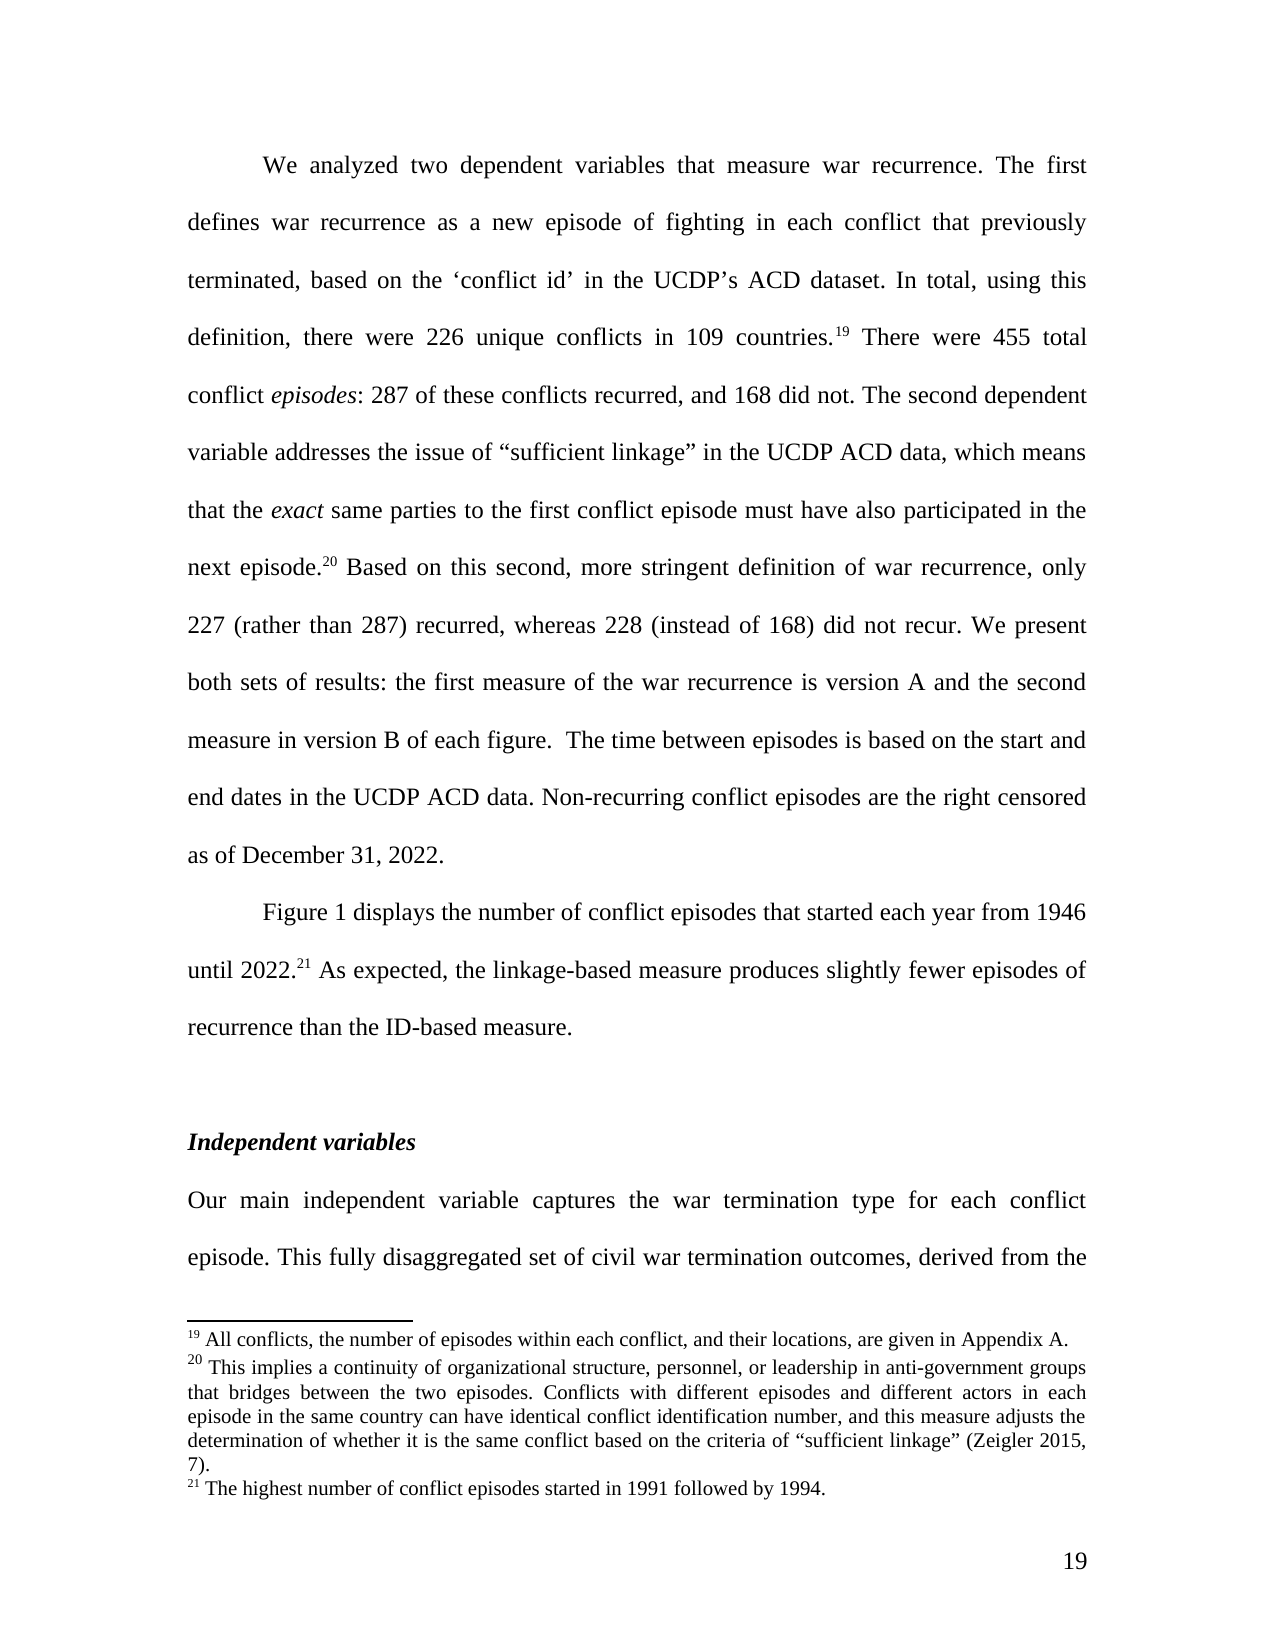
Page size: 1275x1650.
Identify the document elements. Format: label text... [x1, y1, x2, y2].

text We analyzed two dependent variables that measure war recurrence. The first defines war recurrence as a new episode of fighting in each conflict that previously terminated, based on the ‘conflict id’ in the UCDP’s ACD dataset. In total, using this definition, there were 226 unique conflicts in 109 countries. There were 455 total conflict episodes: 287 of these conflicts recurred, and 168 did not. The second dependent variable addresses the issue of “sufficient linkage” in the UCDP ACD data, which means that the exact same parties to the first conflict episode must have also participated in the next episode. Based on this second, more stringent definition of war recurrence, only 227 (rather than 287) recurred, whereas 228 (instead of 168) did not recur. We present both sets of results: the first measure of the war recurrence is version A and the second measure in version B of each figure. The time between episodes is based on the start and end dates in the UCDP ACD data. Non-recurring conflict episodes are the right censored as of December 31, 2022. [187, 150, 1087, 277]
text We analyzed two dependent variables that measure war recurrence. The first defines war recurrence as a new episode of fighting in each conflict that previously terminated, based on the ‘conflict id’ in the UCDP’s ACD dataset. In total, using this definition, there were 226 unique conflicts in 109 countries. There were 455 total conflict episodes: 287 of these conflicts recurred, and 168 did not. The second dependent variable addresses the issue of “sufficient linkage” in the UCDP ACD data, which means that the exact same parties to the first conflict episode must have also participated in the next episode. Based on this second, more stringent definition of war recurrence, only 227 (rather than 287) recurred, whereas 228 (instead of 168) did not recur. We present both sets of results: the first measure of the war recurrence is version A and the second measure in version B of each figure. The time between episodes is based on the start and end dates in the UCDP ACD data. Non-recurring conflict episodes are the right censored as of December 31, 2022. [187, 450, 1087, 673]
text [187, 1185, 1087, 1271]
text Independent variables [187, 1127, 1087, 1156]
text Figure 1 displays the number of conflict episodes that started each year from 1946 until 2022. As expected, the linkage-based measure produces slightly fewer episodes of recurrence than the ID-based measure. [187, 897, 1087, 1041]
text We analyzed two dependent variables that measure war recurrence. The first defines war recurrence as a new episode of fighting in each conflict that previously terminated, based on the ‘conflict id’ in the UCDP’s ACD dataset. In total, using this definition, there were 226 unique conflicts in 109 countries. There were 455 total conflict episodes: 287 of these conflicts recurred, and 168 did not. The second dependent variable addresses the issue of “sufficient linkage” in the UCDP ACD data, which means that the exact same parties to the first conflict episode must have also participated in the next episode. Based on this second, more stringent definition of war recurrence, only 227 (rather than 287) recurred, whereas 228 (instead of 168) did not recur. We present both sets of results: the first measure of the war recurrence is version A and the second measure in version B of each figure. The time between episodes is based on the start and end dates in the UCDP ACD data. Non-recurring conflict episodes are the right censored as of December 31, 2022. [187, 278, 1087, 449]
text We analyzed two dependent variables that measure war recurrence. The first defines war recurrence as a new episode of fighting in each conflict that previously terminated, based on the ‘conflict id’ in the UCDP’s ACD dataset. In total, using this definition, there were 226 unique conflicts in 109 countries. There were 455 total conflict episodes: 287 of these conflicts recurred, and 168 did not. The second dependent variable addresses the issue of “sufficient linkage” in the UCDP ACD data, which means that the exact same parties to the first conflict episode must have also participated in the next episode. Based on this second, more stringent definition of war recurrence, only 227 (rather than 287) recurred, whereas 228 (instead of 168) did not recur. We present both sets of results: the first measure of the war recurrence is version A and the second measure in version B of each figure. The time between episodes is based on the start and end dates in the UCDP ACD data. Non-recurring conflict episodes are the right censored as of December 31, 2022. [187, 674, 1087, 869]
